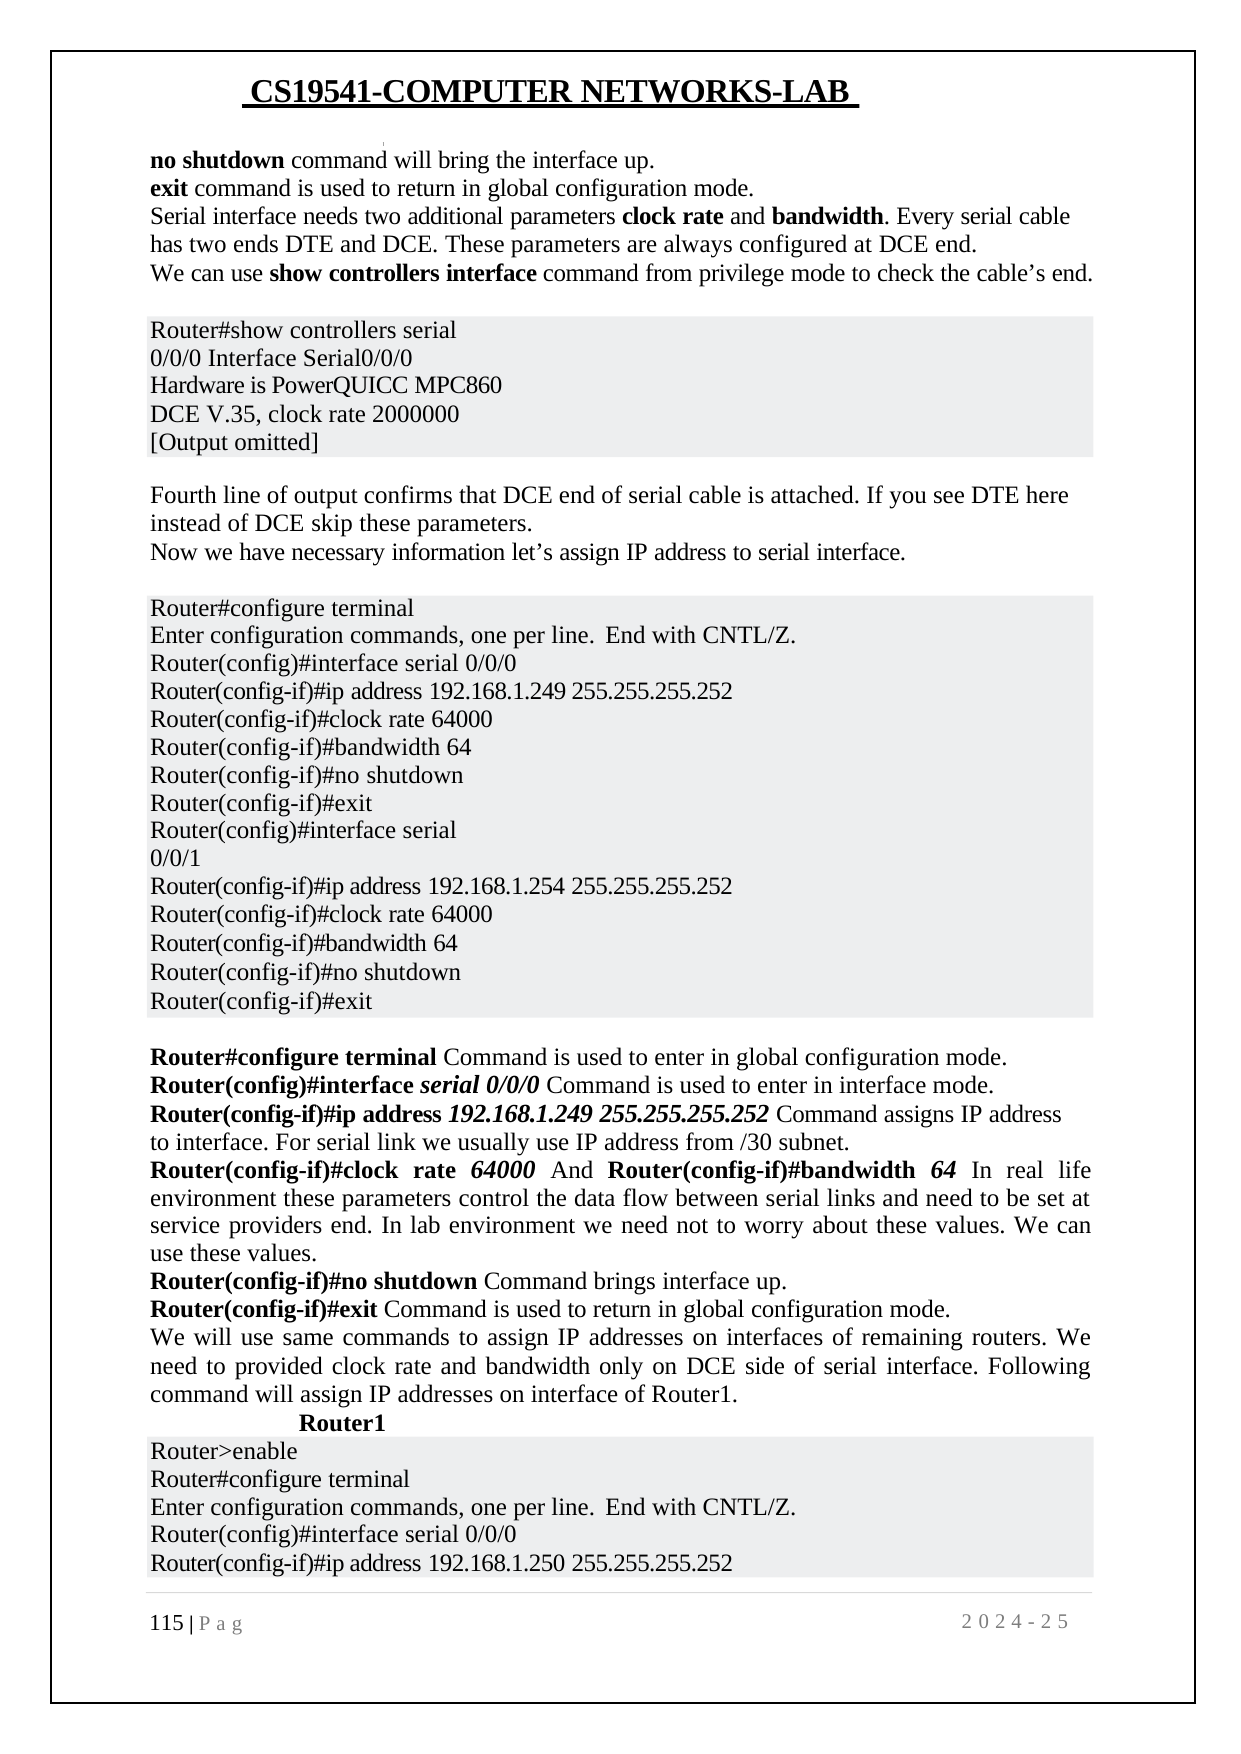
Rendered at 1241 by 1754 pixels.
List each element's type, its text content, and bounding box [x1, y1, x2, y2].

text Router(config-if)#no shutdown Command brings interface up. [150, 1267, 1194, 1296]
text We can use show controllers interface command from privilege mode to check the cable’s end. [150, 258, 1194, 287]
text Router(config-if)#clock rate 64000 And Router(config-if)#bandwidth 64 In real life environment these parameters control the data flow between serial links and need to be set at service providers end. In lab environment we need not to worry about these values. We can use these values. [150, 1155, 1092, 1267]
text no shutdown command will bring the interface up. [150, 146, 1194, 174]
text Now we have necessary information let’s assign IP address to serial interface. [150, 537, 1194, 566]
text Fourth line of output confirms that DCE end of serial cable is attached. If you see DTE here instead of DCE skip these parameters. [150, 482, 1071, 537]
subtitle Router1 [298, 1408, 1194, 1437]
text Serial interface needs two additional parameters clock rate and bandwidth. Every serial cable has two ends DTE and DCE. These parameters are always configured at DCE end. [150, 202, 1090, 257]
text exit command is used to return in global configuration mode. [150, 174, 1194, 202]
text Router(config-if)#exit Command is used to return in global configuration mode. [150, 1296, 1194, 1323]
text Router#configure terminal Command is used to enter in global configuration mode. Router(config)#interface serial 0/0/0 Command is used to enter in interface mode. Router(config-if)#ip address 192.168.1.249 255.255.255.252 Command assigns IP address to interface. For serial link we usually use IP address from /30 subnet. [150, 1043, 1079, 1155]
text We will use same commands to assign IP addresses on interfaces of remaining routers. We need to provided clock rate and bandwidth only on DCE side of serial interface. Following command will assign IP addresses on interface of Router1. [150, 1323, 1091, 1408]
